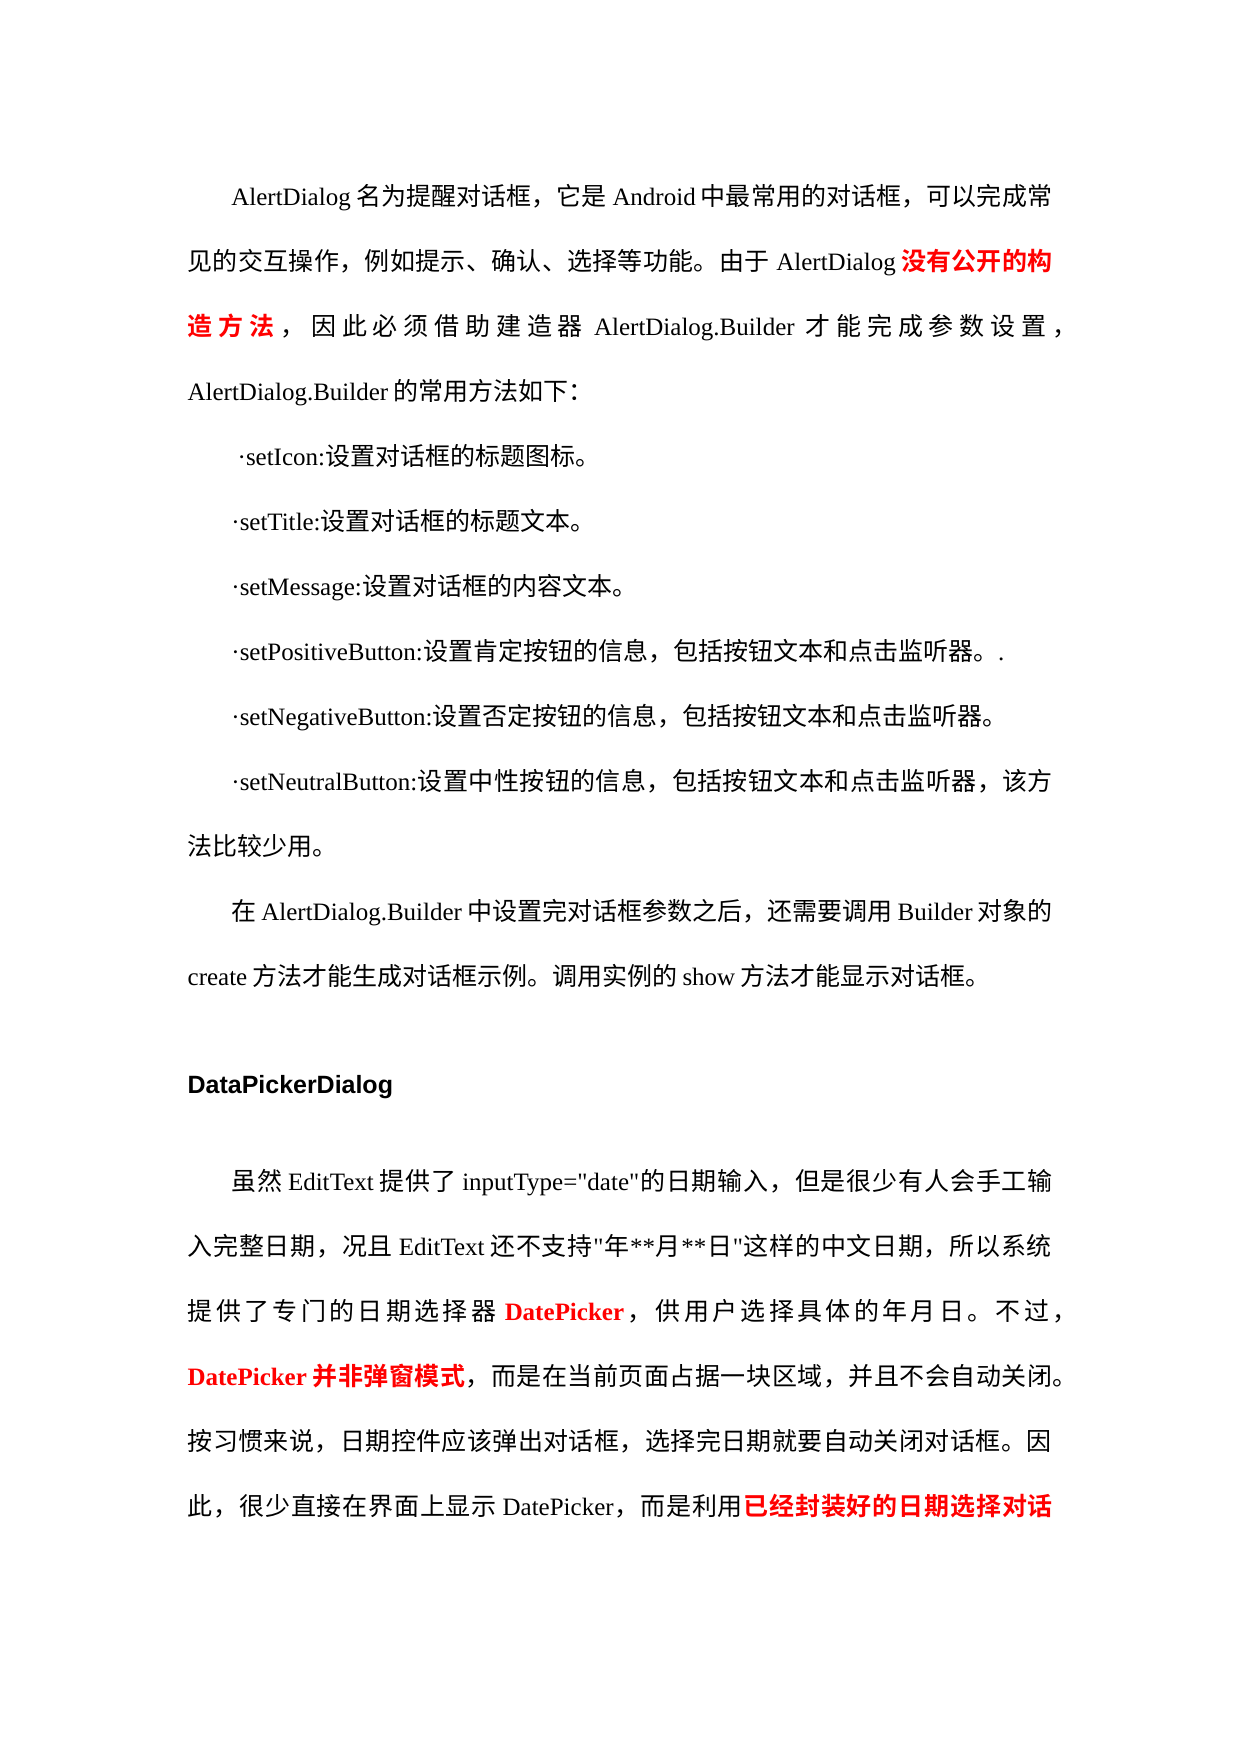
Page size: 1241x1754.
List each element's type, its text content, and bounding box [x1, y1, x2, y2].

text ·setMessage:设置对话框的内容文本。 [187, 552, 1053, 617]
text AlertDialog名为提醒对话框，它是Android中最常用的对话框，可以完成常见的交互操作，例如提示、确认、选择等功能。由于AlertDialog没有公开的构造方法，因此必须借助建造器AlertDialog.Builder才能完成参数设置，AlertDialog.Builder的常用方法如下： [187, 162, 1053, 422]
subtitle DataPickerDialog [187, 1069, 1053, 1101]
text ·setIcon:设置对话框的标题图标。 [187, 422, 1053, 487]
text ·setNegativeButton:设置否定按钮的信息，包括按钮文本和点击监听器。 [187, 682, 1053, 747]
text ·setNeutralButton:设置中性按钮的信息，包括按钮文本和点击监听器，该方法比较少用。 [187, 747, 1053, 877]
text ·setPositiveButton:设置肯定按钮的信息，包括按钮文本和点击监听器。. [187, 617, 1053, 682]
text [187, 1147, 1053, 1537]
text ·setTitle:设置对话框的标题文本。 [187, 487, 1053, 552]
text 在AlertDialog.Builder中设置完对话框参数之后，还需要调用Builder对象的create方法才能生成对话框示例。调用实例的show方法才能显示对话框。 [187, 877, 1053, 1007]
